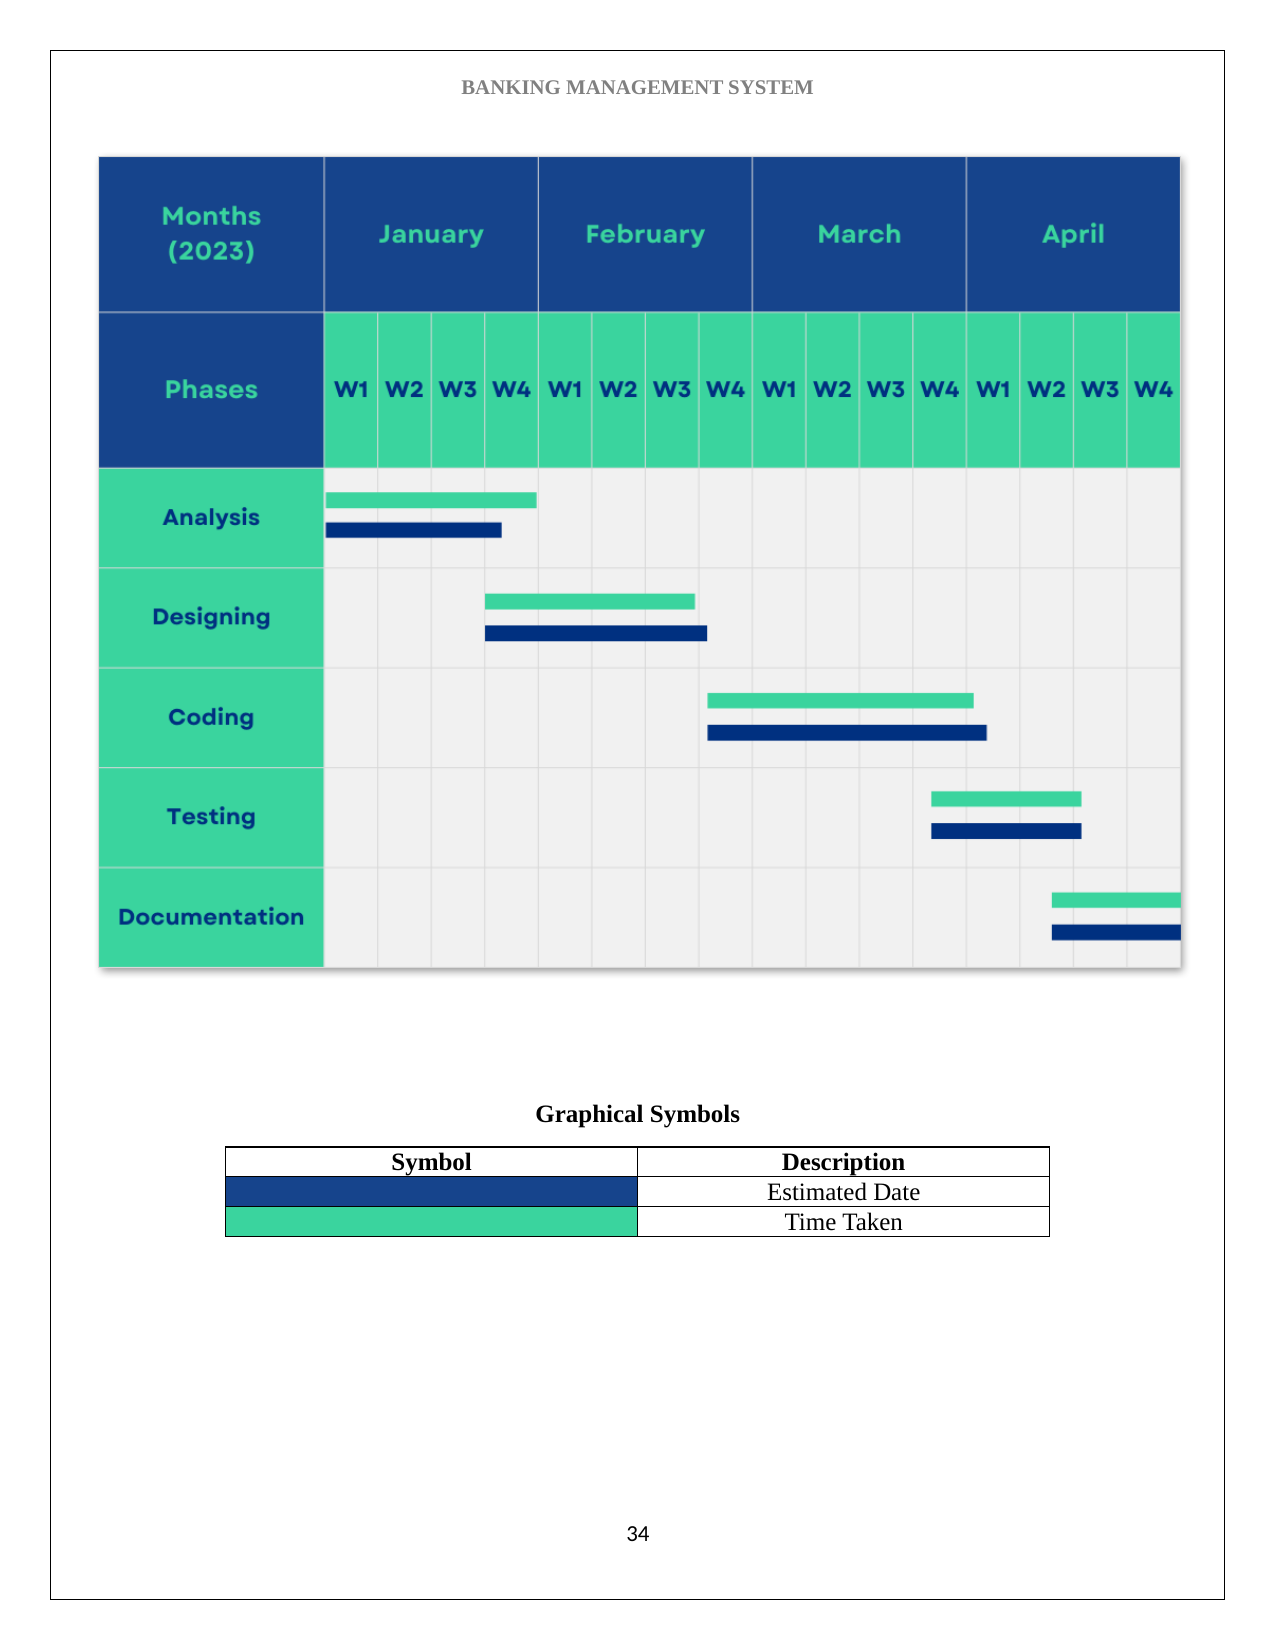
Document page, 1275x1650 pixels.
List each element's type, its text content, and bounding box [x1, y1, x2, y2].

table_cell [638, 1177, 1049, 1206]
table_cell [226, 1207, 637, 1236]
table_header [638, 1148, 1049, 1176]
text Graphical Symbols [225, 1099, 1050, 1127]
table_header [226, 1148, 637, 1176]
picture [98, 156, 1181, 968]
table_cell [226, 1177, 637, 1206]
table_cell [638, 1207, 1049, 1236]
